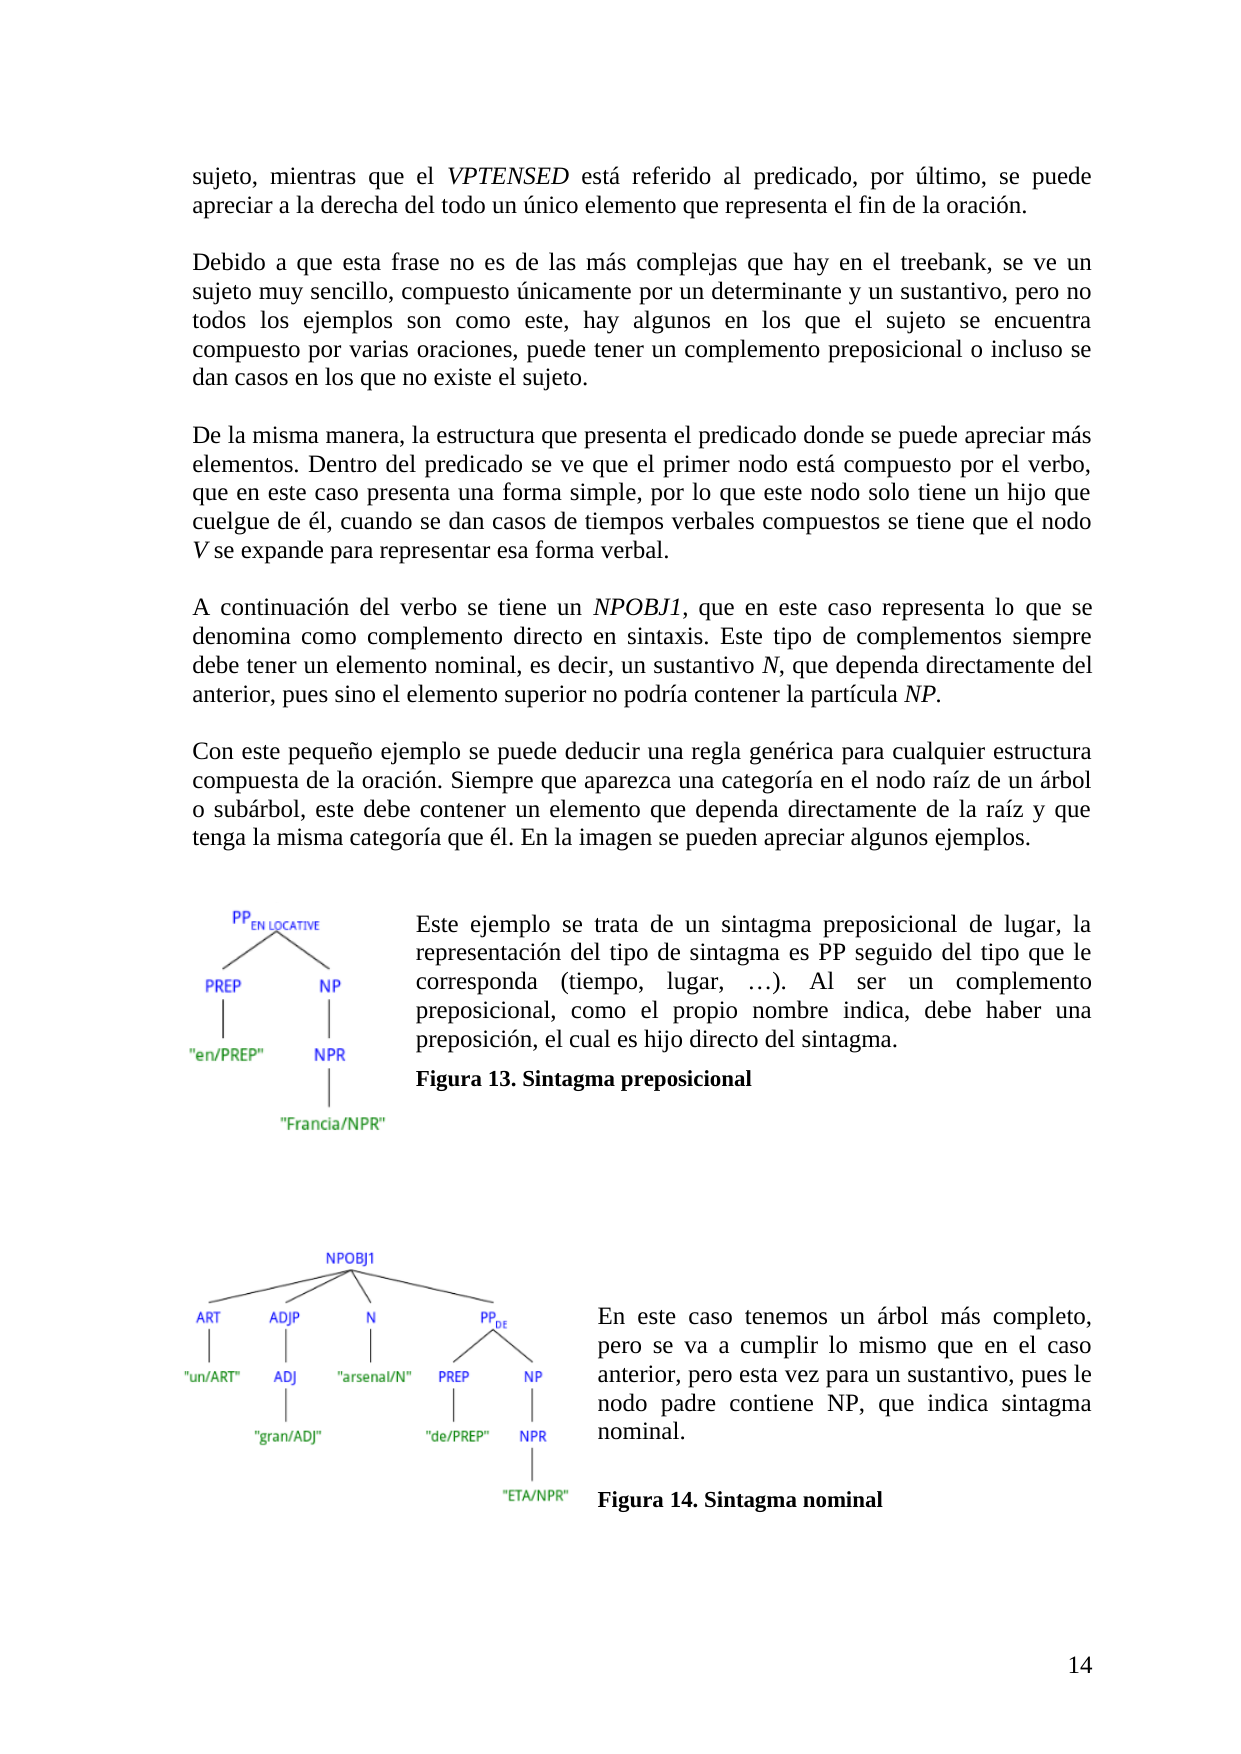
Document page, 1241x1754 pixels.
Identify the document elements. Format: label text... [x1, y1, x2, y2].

picture [159, 902, 397, 1169]
text Este ejemplo se trata de un sintagma preposicional de lugar, la representación del tipo de sintagma es PP seguido del tipo que le corresponda (tiempo, lugar, …). Al ser un complemento preposicional, como el propio nombre indica, debe haber una preposición, el cual es hijo directo del sintagma. [397, 909, 1092, 1052]
text Con este pequeño ejemplo se puede deducir una regla genérica para cualquier estructura compuesta de la oración. Siempre que aparezca una categoría en el nodo raíz de un árbol o subárbol, este debe contener un elemento que dependa directamente de la raíz y que tenga la misma categoría que él. En la imagen se pueden apreciar algunos ejemplos. [192, 736, 1092, 851]
text A continuación del verbo se tiene un NPOBJ1, que en este caso representa lo como complemento directo en sintaxis. Este tipo de complementos siempre debe tener un elemento nominal, es decir, un sustantivo N, que dependa directamente del anterior, pues sino el elemento superior no podría contener la partícula NP. [192, 592, 1092, 707]
text De la misma manera, la estructura que presenta el predicado donde se puede apreciar más elementos. Dentro del predicado se ve que el primer nodo está compuesto por el verbo, que en este caso presenta una forma simple, por lo que este nodo solo tiene un hijo que cuelgue de él, cuando se dan casos de tiempos verbales compuestos se tiene que el nodo V se expande para representar esa forma verbal. [192, 420, 1092, 564]
text Figura 13. Sintagma preposicional [397, 1065, 1092, 1091]
text Debido a que esta frase no es de las más complejas que hay en el treebank, se ve un sujeto muy sencillo, compuesto únicamente por un determinante y un sustantivo, pero no todos los ejemplos son como este, hay algunos en los que el sujeto se encuentra compuesto por varias oraciones, puede tener un complemento preposicional o incluso se dan casos en los que no existe el sujeto. [192, 247, 1092, 391]
text En este caso tenemos un árbol más completo, pero se va a cumplir lo mismo que en el caso anterior, pero esta vez para un sustantivo, pues le nodo padre contiene NP, que indica sintagma nominal. [579, 1301, 1092, 1445]
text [192, 161, 1092, 219]
text Figura 14. Sintagma nominal [579, 1486, 1092, 1513]
picture [176, 1246, 579, 1520]
